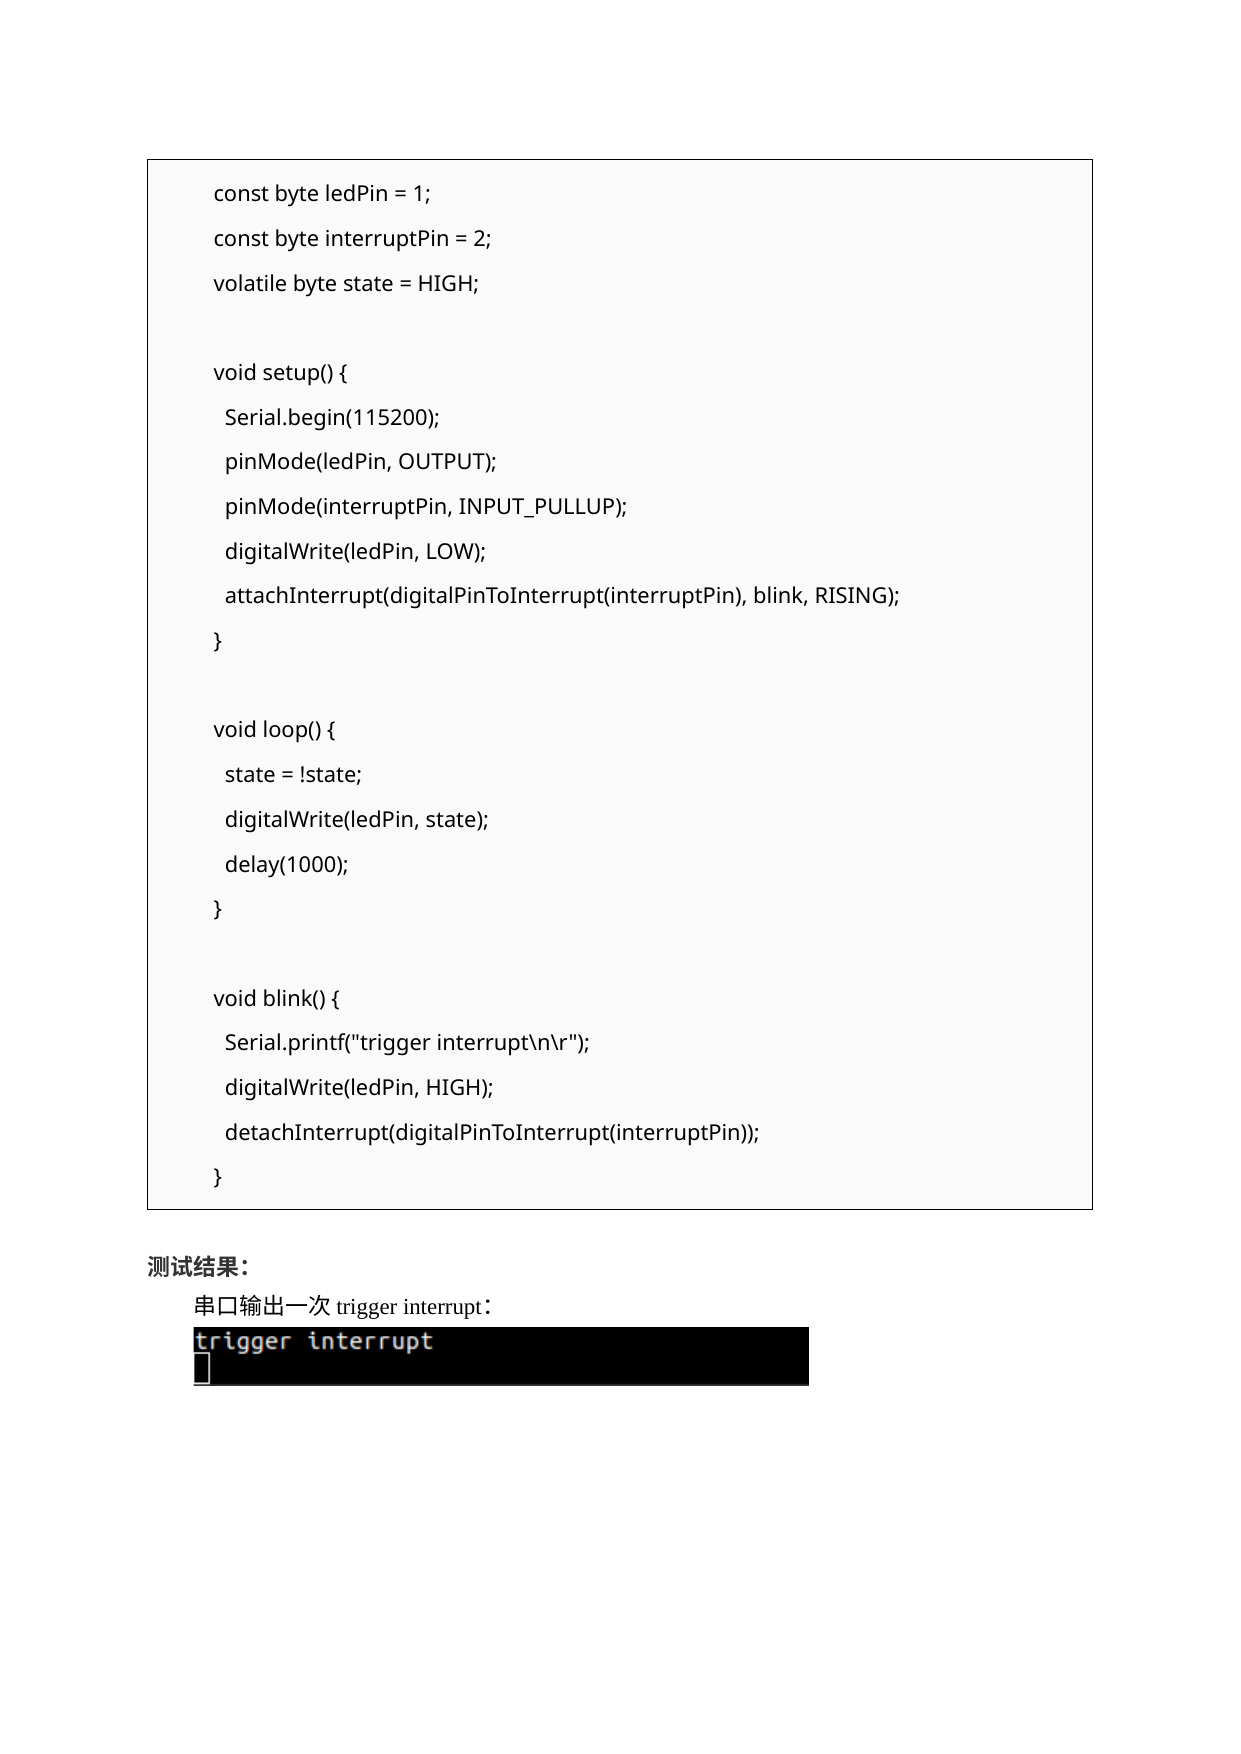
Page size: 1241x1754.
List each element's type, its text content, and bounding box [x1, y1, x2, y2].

text 串口输出一次 trigger interrupt： [148, 1288, 1093, 1321]
picture [193, 1327, 809, 1386]
text 测试结果： [148, 1249, 1093, 1282]
